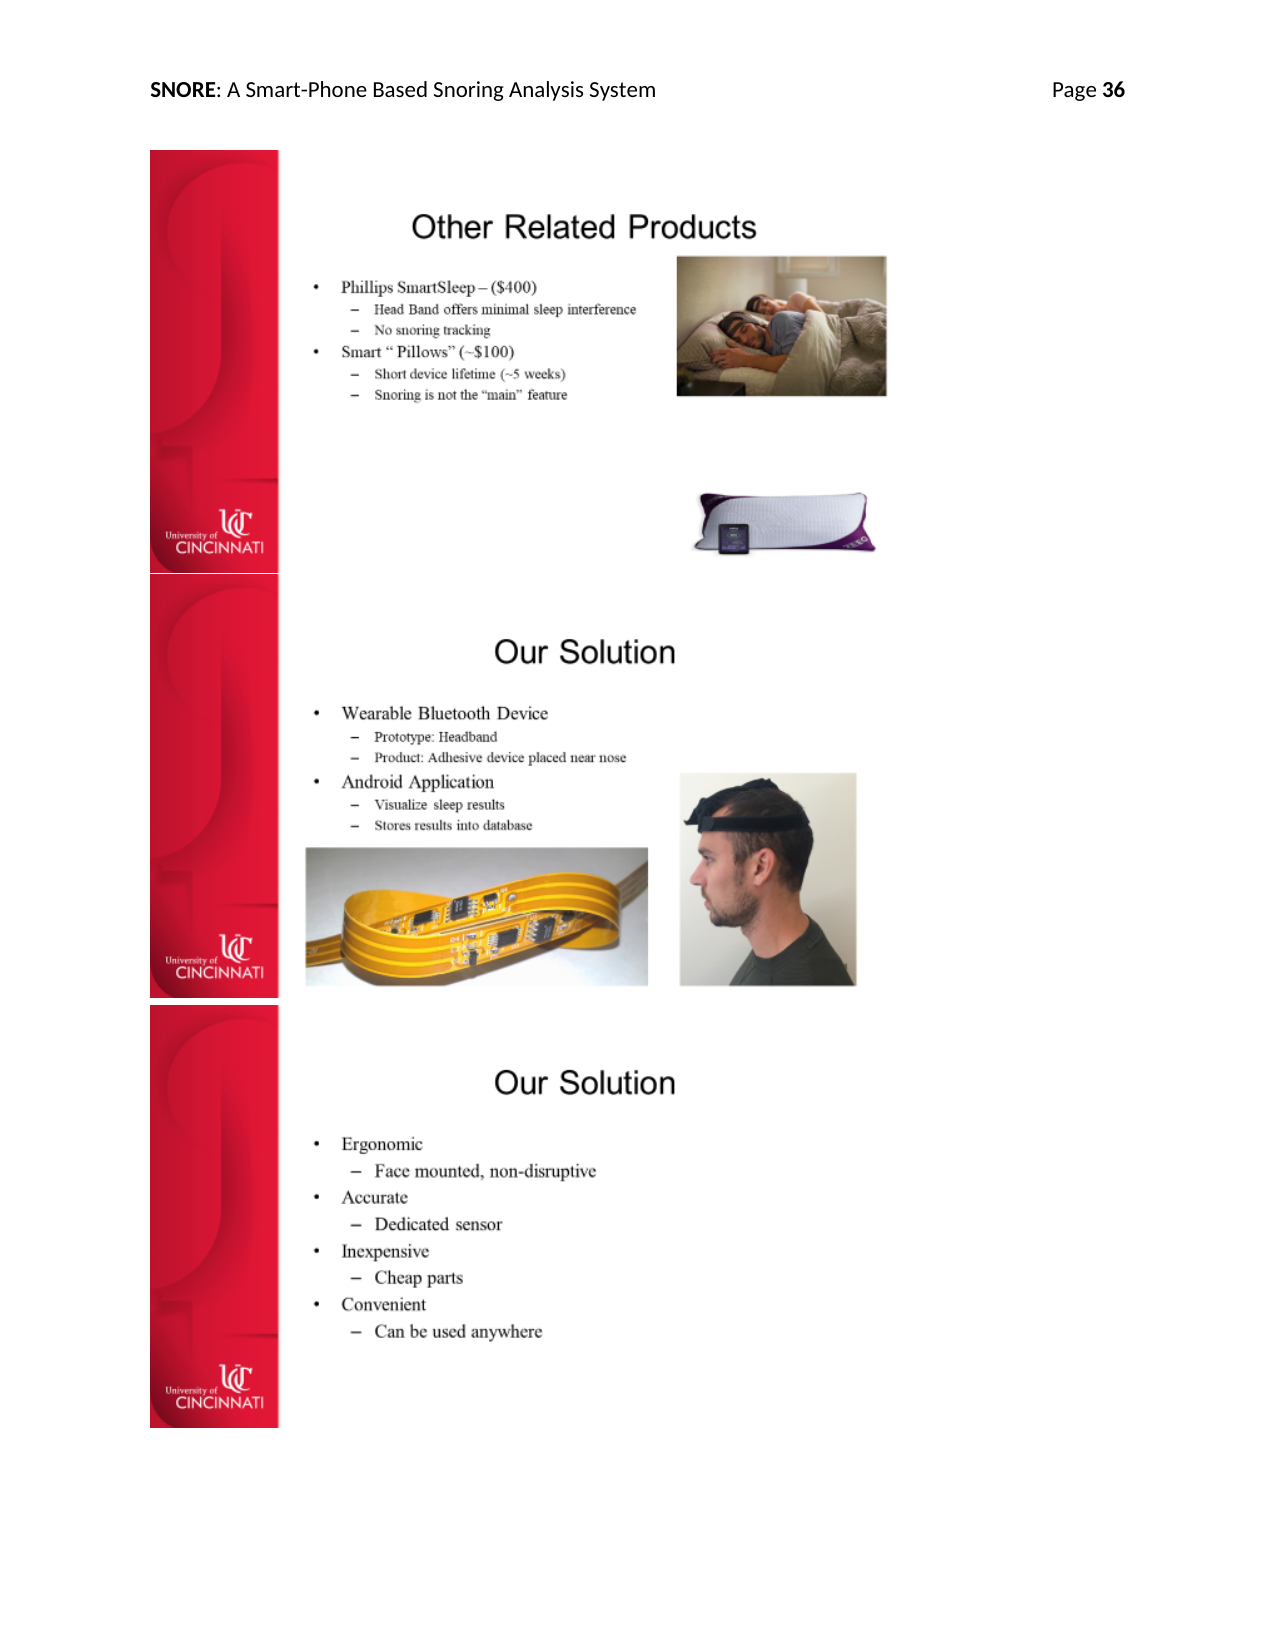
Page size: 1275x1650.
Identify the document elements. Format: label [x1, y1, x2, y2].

picture [150, 1005, 901, 1428]
picture [150, 574, 901, 998]
picture [150, 150, 901, 573]
